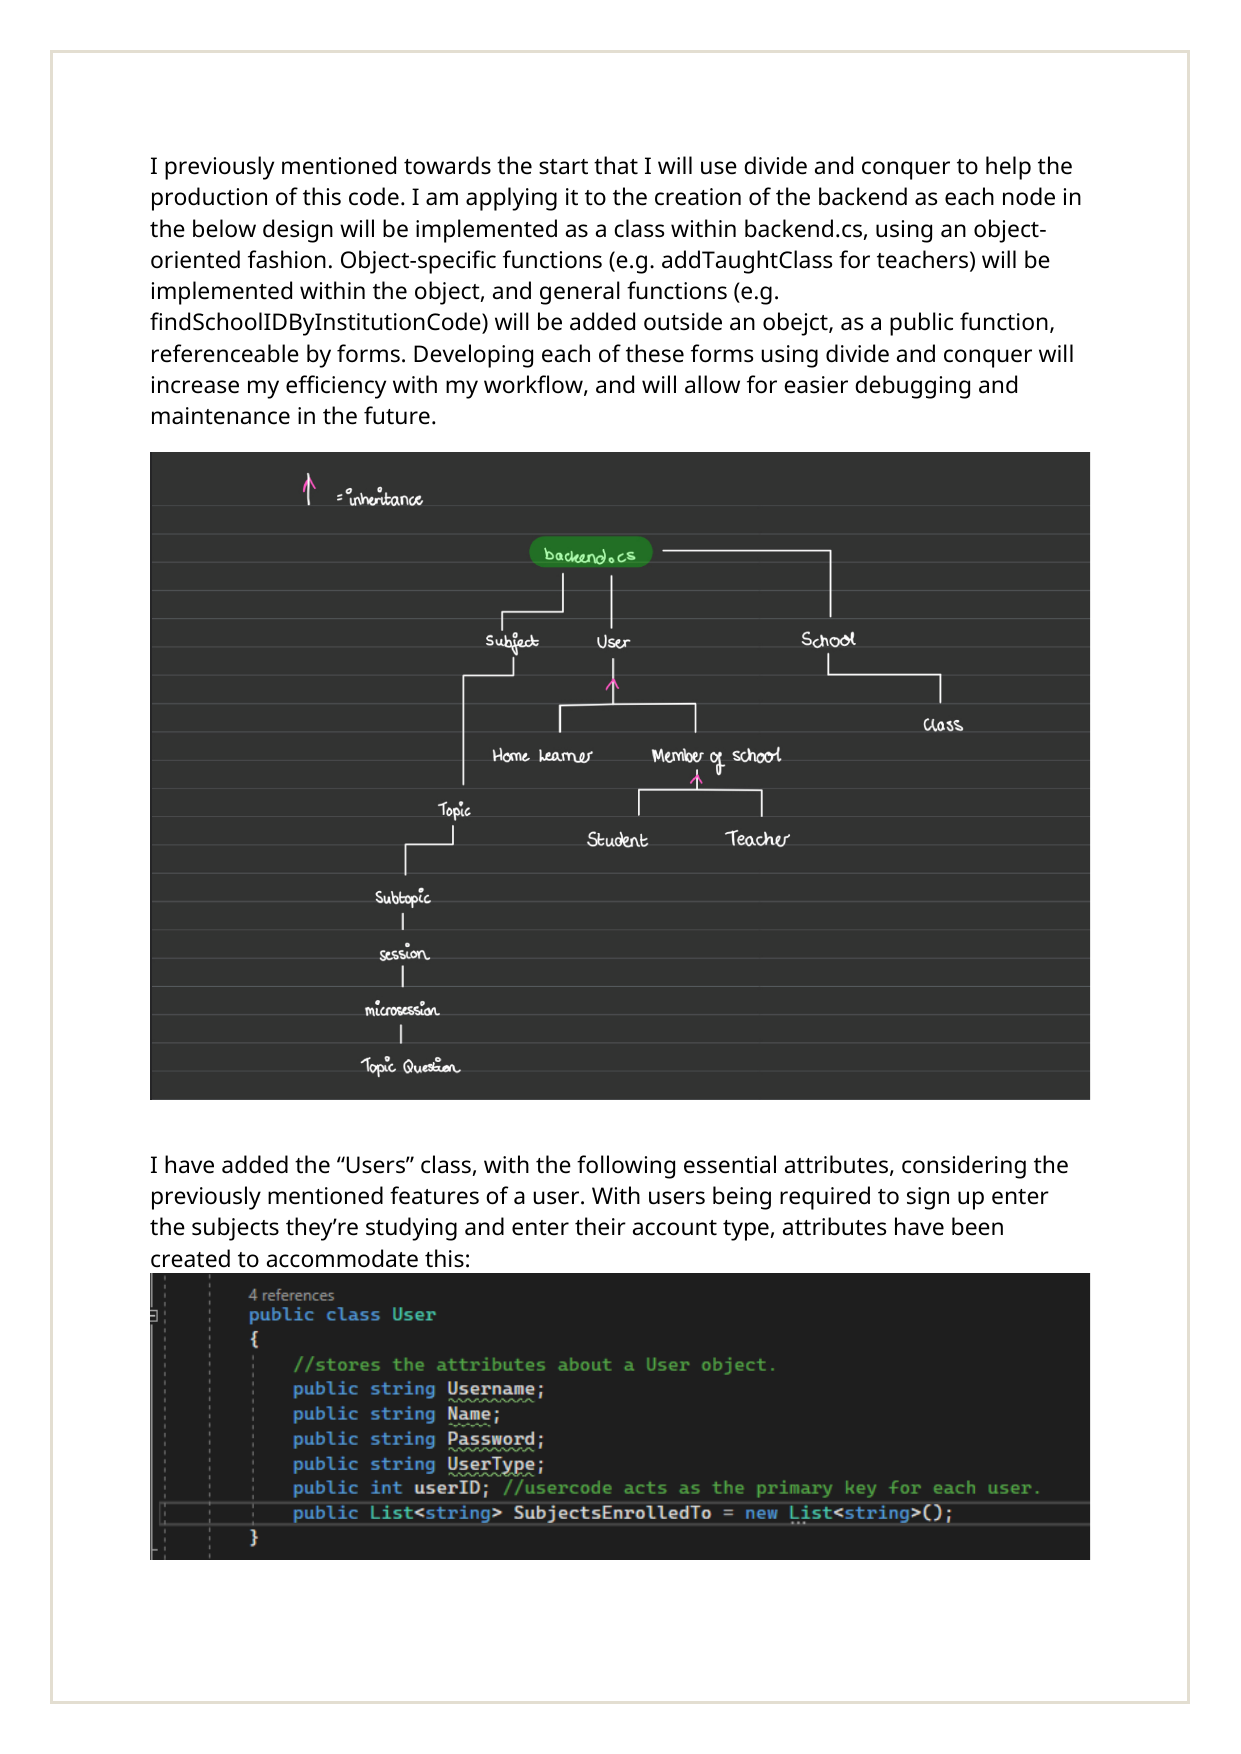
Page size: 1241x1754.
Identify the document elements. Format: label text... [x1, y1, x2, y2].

text I have added the “Users” class, with the following essential attributes, considering the previously mentioned features of a user. With users being required to sign up enter the subjects they’re studying and enter their account type, attributes have been created to accommodate this: [150, 1149, 1090, 1273]
text I previously mentioned towards the start that I will use divide and conquer to help the production of this code. I am applying it to the creation of the backend as each node in the below design will be implemented as a class within backend.cs, using an object-oriented fashion. Object-specific functions (e.g. addTaughtClass for teachers) will be implemented within the object, and general functions (e.g. findSchoolIDByInstitutionCode) will be added outside an obejct, as a public function, referenceable by forms. Developing each of these forms using divide and conquer will increase my efficiency with my workflow, and will allow for easier debugging and maintenance in the future. [150, 150, 1090, 431]
picture [150, 1273, 1091, 1560]
picture [150, 452, 1091, 1100]
